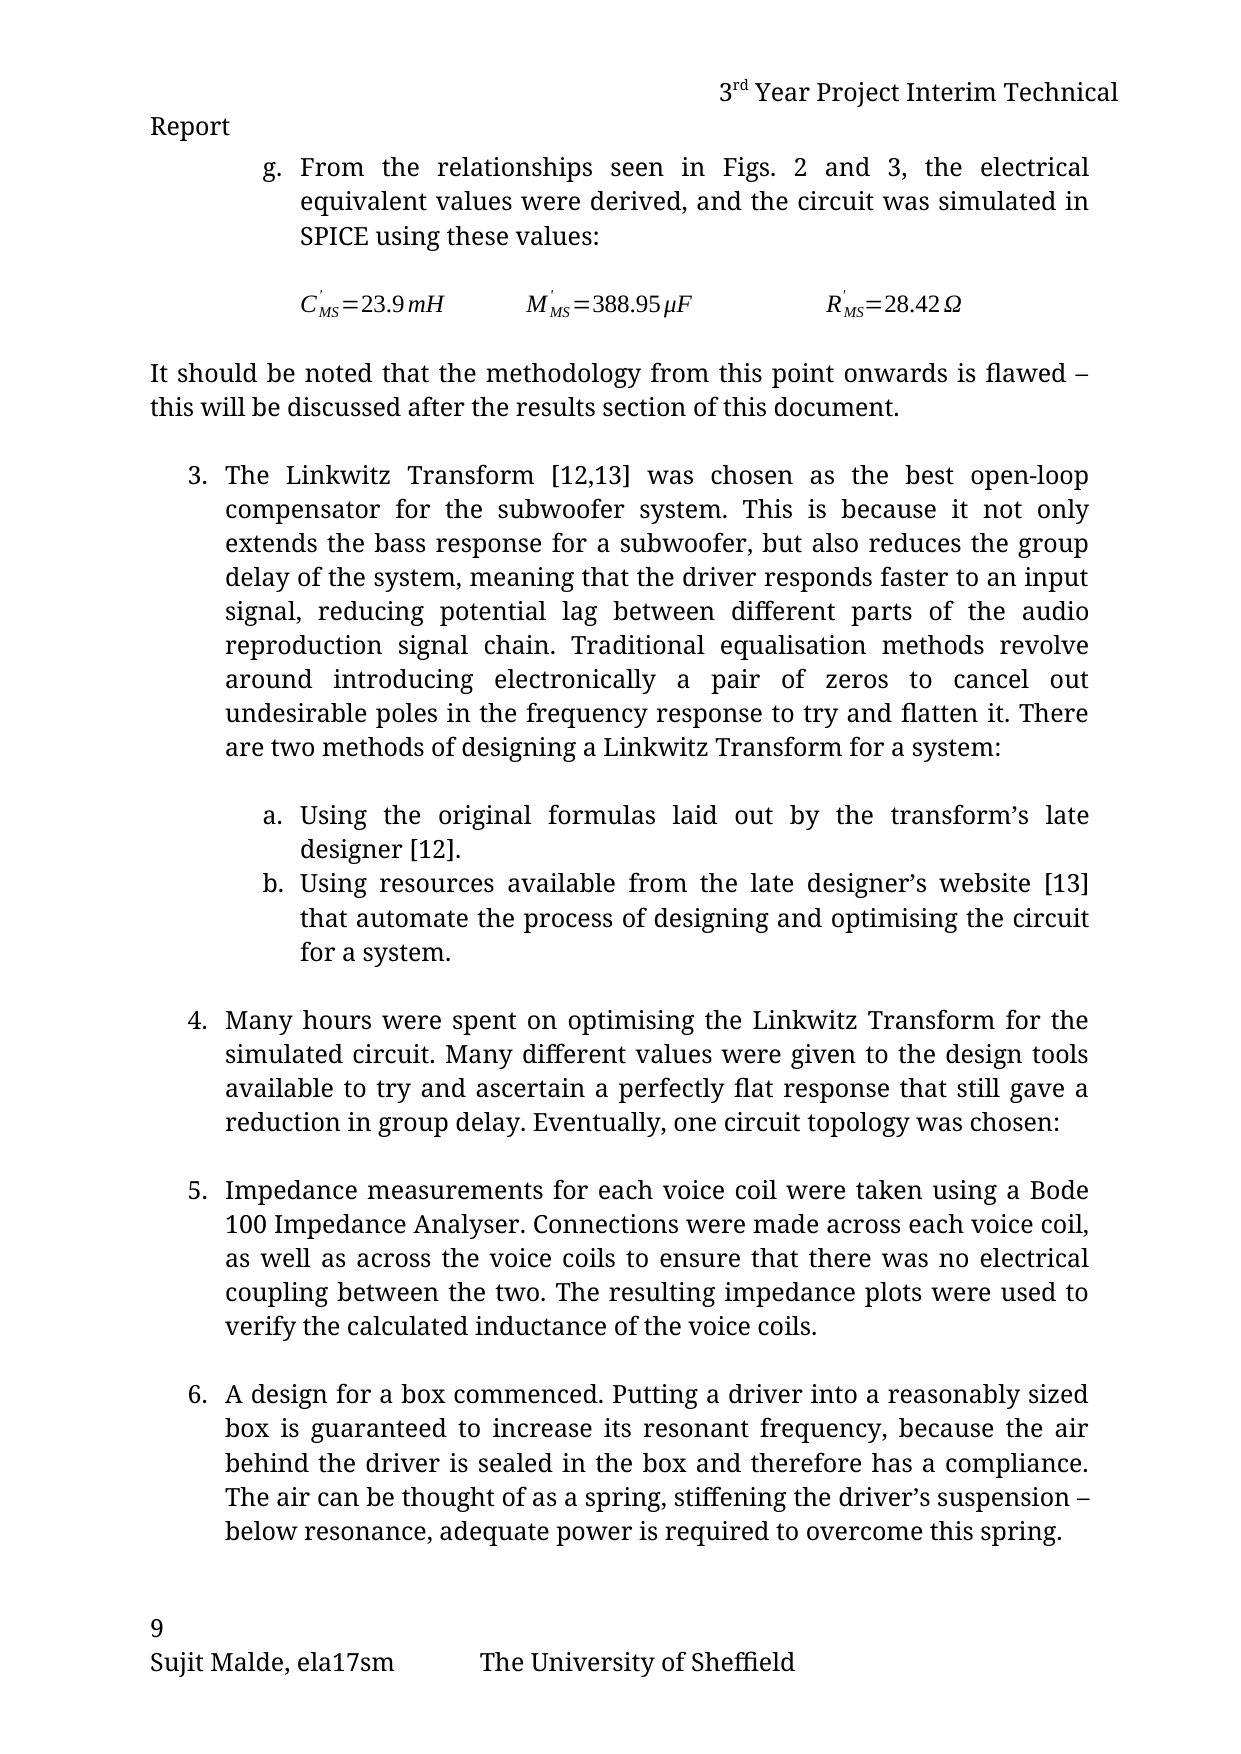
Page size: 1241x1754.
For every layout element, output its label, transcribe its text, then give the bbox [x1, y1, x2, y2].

list Using resources available from the late designer’s website [13] that automate the process of designing and optimising the circuit for a system. [262, 866, 1090, 968]
list Using the original formulas laid out by the transform’s late designer [12]. [262, 798, 1090, 866]
list Many hours were spent on optimising the Linkwitz Transform for the simulated circuit. Many different values were given to the design tools available to try and ascertain a perfectly flat response that still gave a reduction in group delay. Eventually, one circuit topology was chosen: [187, 1002, 1090, 1139]
list From the relationships seen in Figs. 2 and 3, the electrical equivalent values were derived, and the circuit was simulated in SPICE using these values: [262, 150, 1090, 252]
list Impedance measurements for each voice coil were taken using a Bode 100 Impedance Analyser. Connections were made across each voice coil, as well as across the voice coils to ensure that there was no electrical coupling between the two. The resulting impedance plots were used to verify the calculated inductance of the voice coils. [187, 1173, 1090, 1343]
list A design for a box commenced. Putting a driver into a reasonably sized box is guaranteed to increase its resonant frequency, because the air behind the driver is sealed in the box and therefore has a compliance. The air can be thought of as a spring, stiffening the driver’s suspension – below resonance, adequate power is required to overcome this spring. [187, 1377, 1090, 1547]
text It should be noted that the methodology from this point onwards is flawed – this will be discussed after the results section of this document. [150, 355, 1090, 423]
list The Linkwitz Transform [12,13] was chosen as the best open-loop compensator for the subwoofer system. This is because it not only extends the bass response for a subwoofer, but also reduces the group delay of the system, meaning that the driver responds faster to an input signal, reducing potential lag between different parts of the audio reproduction signal chain. Traditional equalisation methods revolve around introducing electronically a pair of zeros to cancel out undesirable poles in the frequency response to try and flatten it. There are two methods of designing a Linkwitz Transform for a system: [187, 457, 1090, 764]
